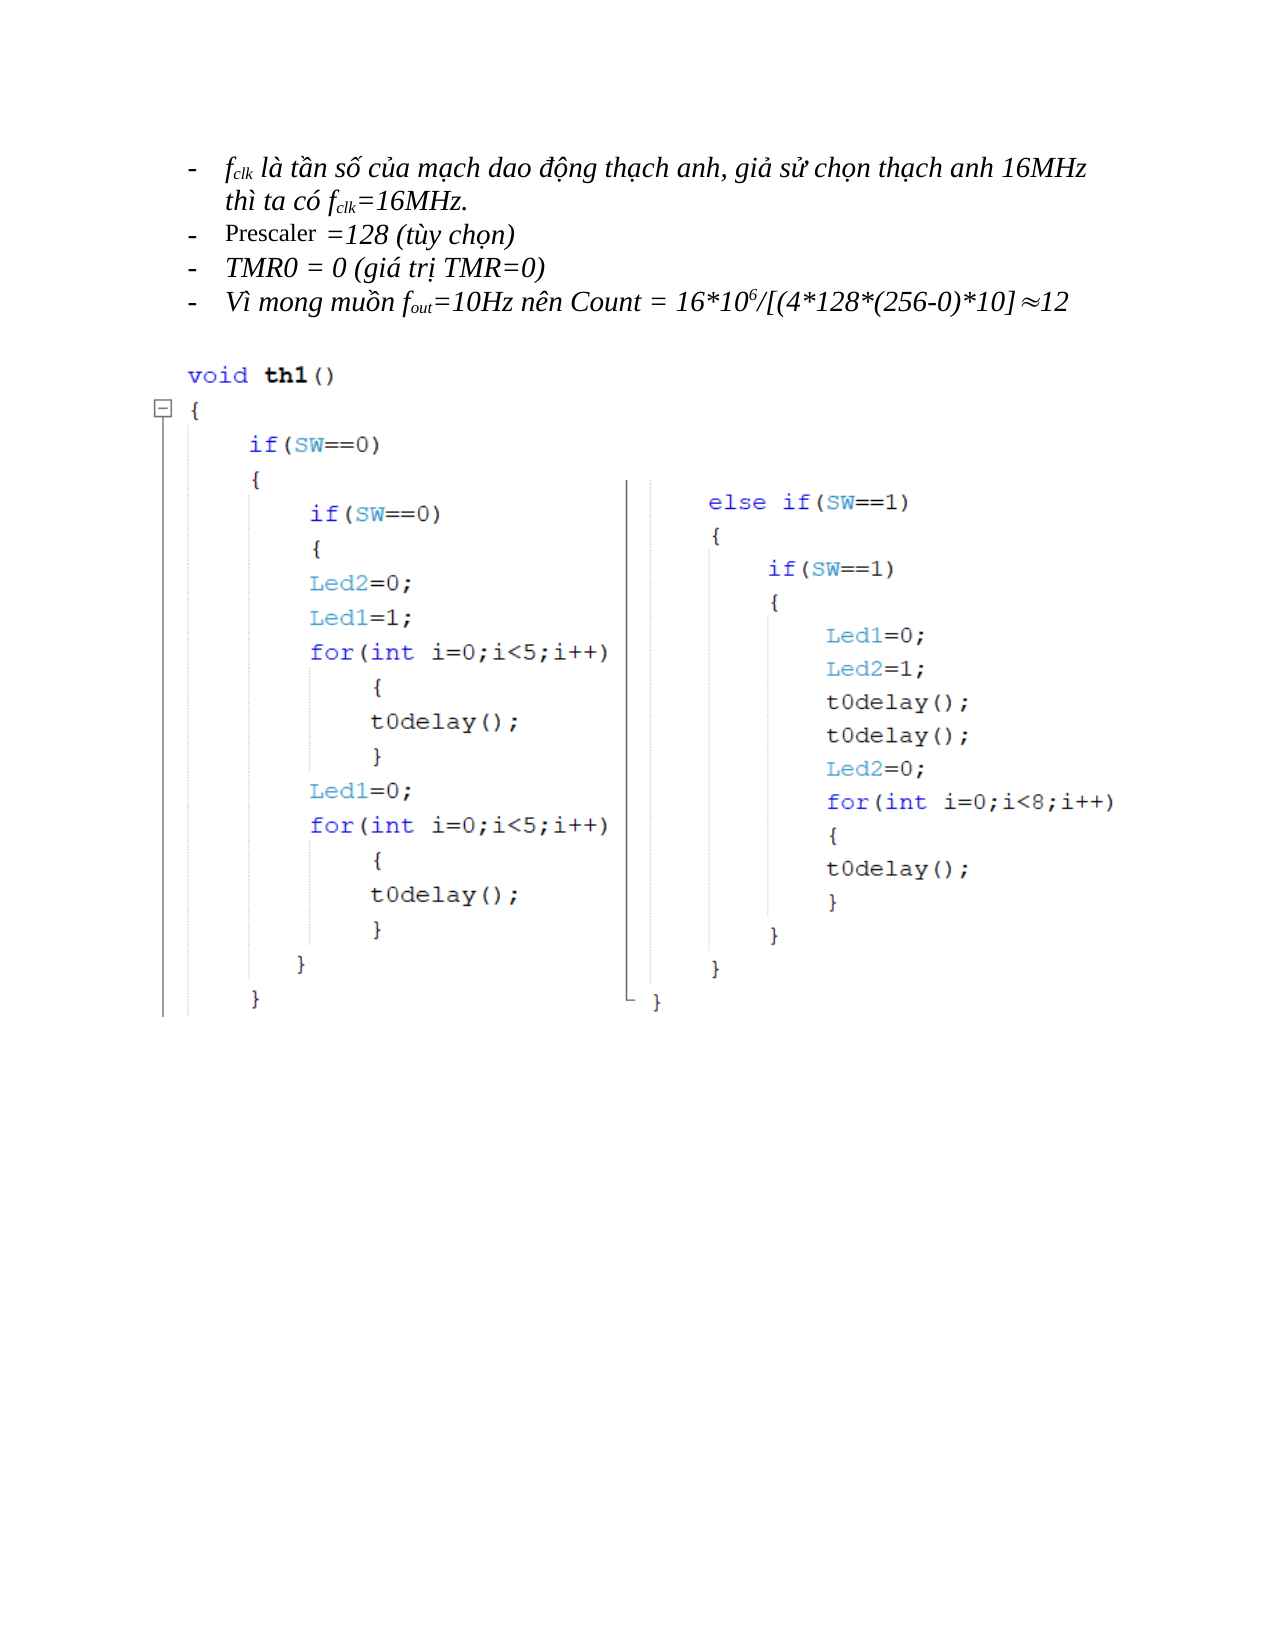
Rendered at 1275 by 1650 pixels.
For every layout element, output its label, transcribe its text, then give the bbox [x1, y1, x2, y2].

list =128 (tùy chọn) [187, 217, 1125, 251]
list fclk là tần số của mạch dao động thạch anh, giả sử chọn thạch anh 16MHz thì ta có fclk=16MHz. [187, 150, 1125, 217]
picture [150, 351, 1119, 1017]
list Vì mong muồn fout=10Hz nên Count = 16*106/[(4*128*(256-0)*10]12 [187, 284, 1125, 318]
list TMR0 = 0 (giá trị TMR=0) [187, 251, 1125, 284]
